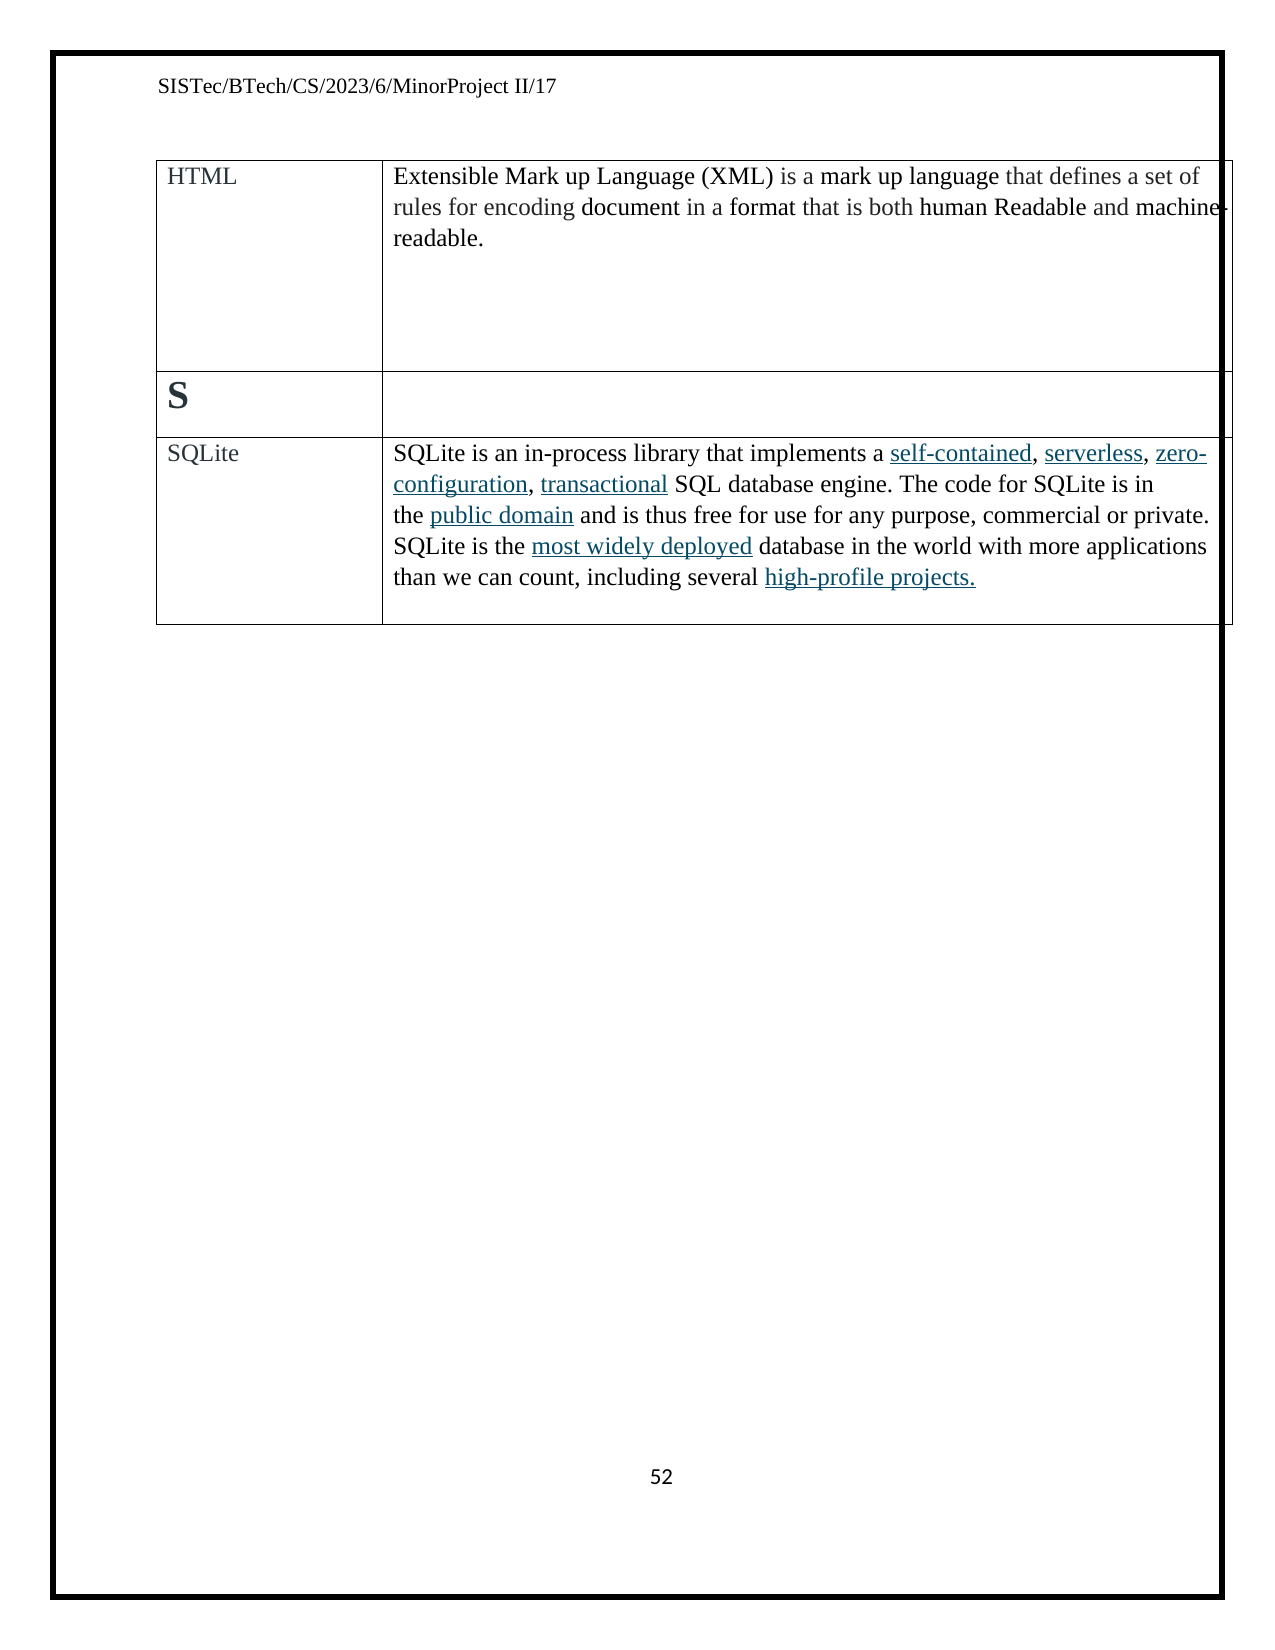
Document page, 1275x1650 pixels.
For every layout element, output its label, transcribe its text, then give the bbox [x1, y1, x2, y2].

table_cell SQLite is an in-process library that implements a self-contained, serverless, zero-configuration, transactional SQL database engine. The code for SQLite is in the public domain and is thus free for use for any purpose, commercial or private. SQLite is the most widely deployed database in the world with more applications than we can count, including several high-profile projects. [383, 438, 1219, 624]
table_cell S [157, 372, 382, 437]
table_cell SQLite [157, 438, 382, 624]
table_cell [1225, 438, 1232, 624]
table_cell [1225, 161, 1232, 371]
table_cell HTML [157, 161, 382, 371]
table_cell [1225, 372, 1232, 437]
table_cell [383, 372, 1219, 437]
table_cell Extensible Mark up Language (XML) is a mark up language that defines a set of rules for encoding document in a format that is both human Readable and machine-readable. [383, 161, 1219, 371]
